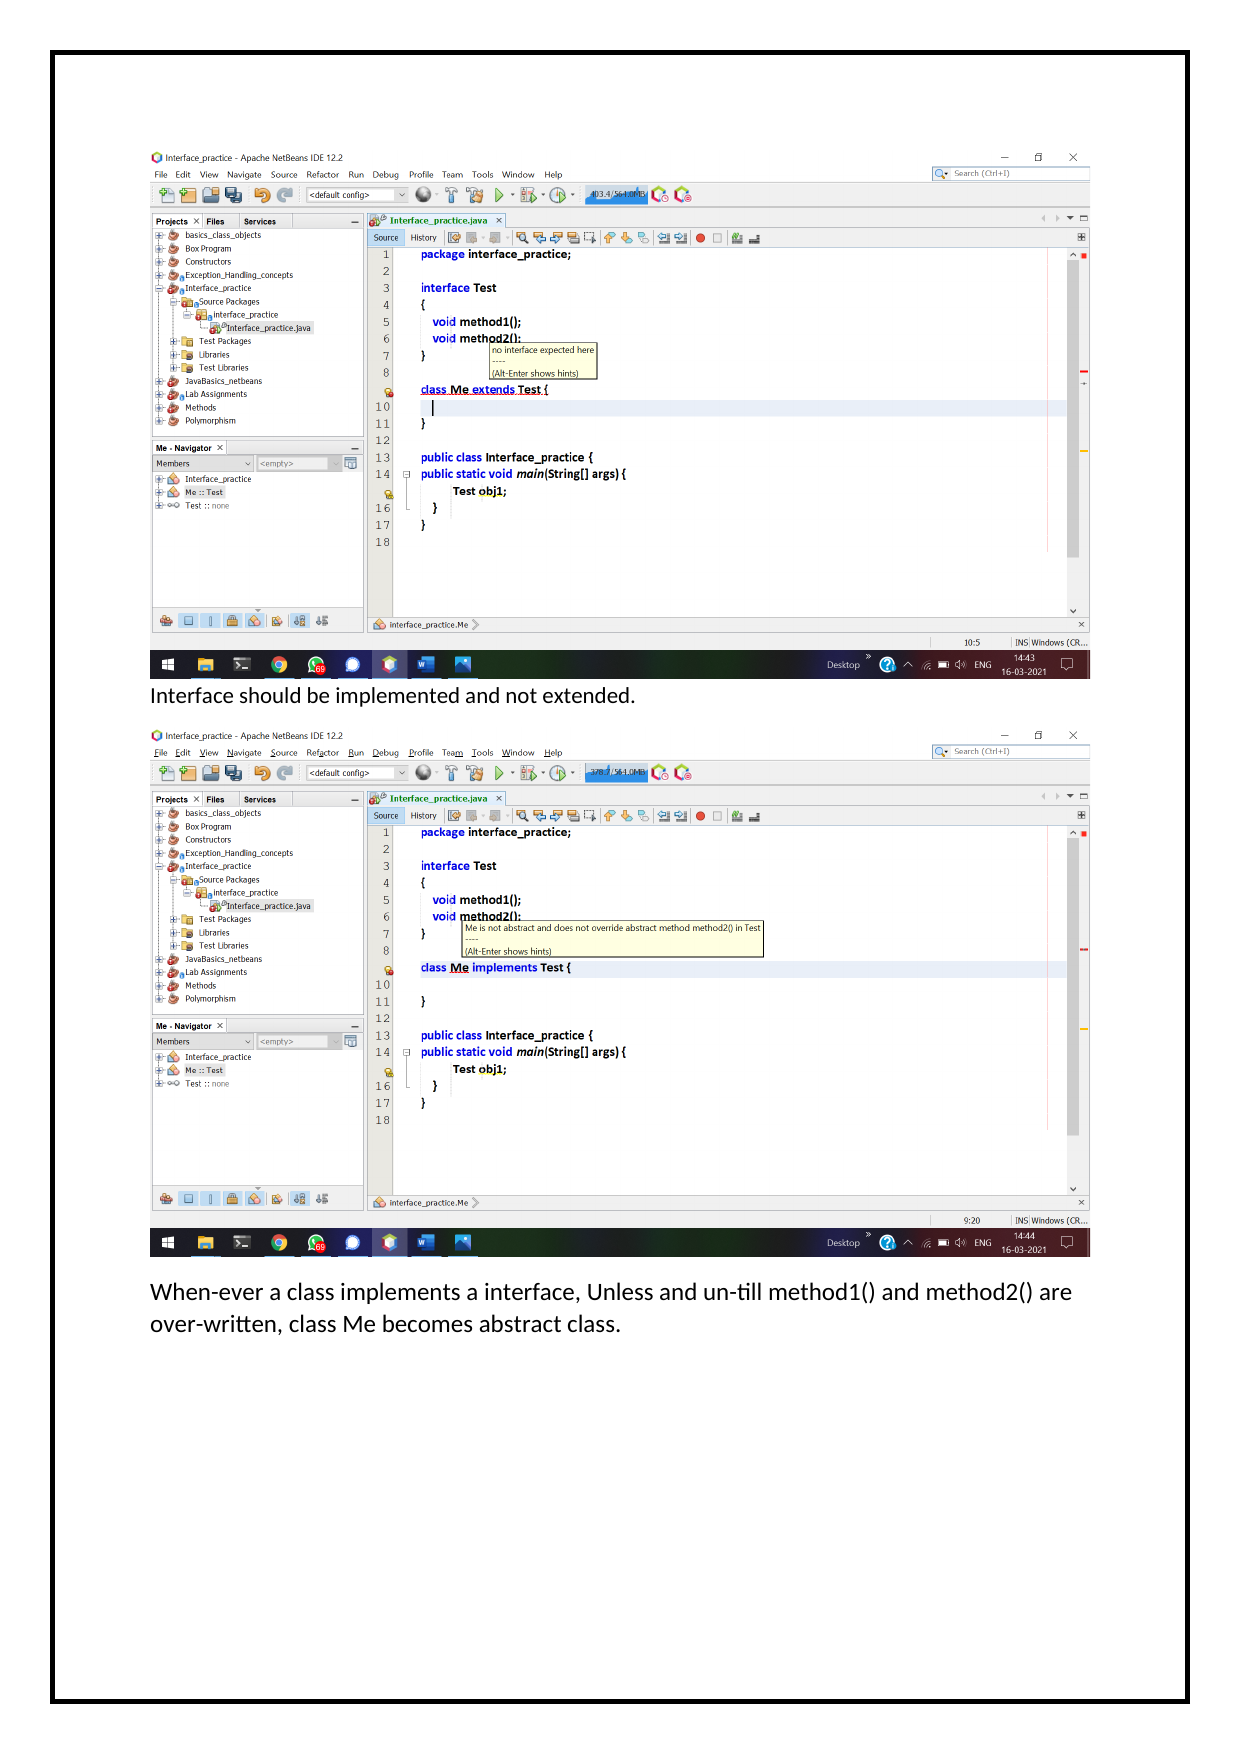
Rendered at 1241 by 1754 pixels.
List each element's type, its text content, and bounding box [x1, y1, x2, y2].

picture [150, 150, 1091, 679]
text When-ever a class implements a interface, Unless and un-till method1() and method2() are over-written, class Me becomes abstract class. [150, 1276, 1090, 1339]
picture [150, 727, 1091, 1257]
text Interface should be implemented and not extended. [150, 679, 1090, 709]
